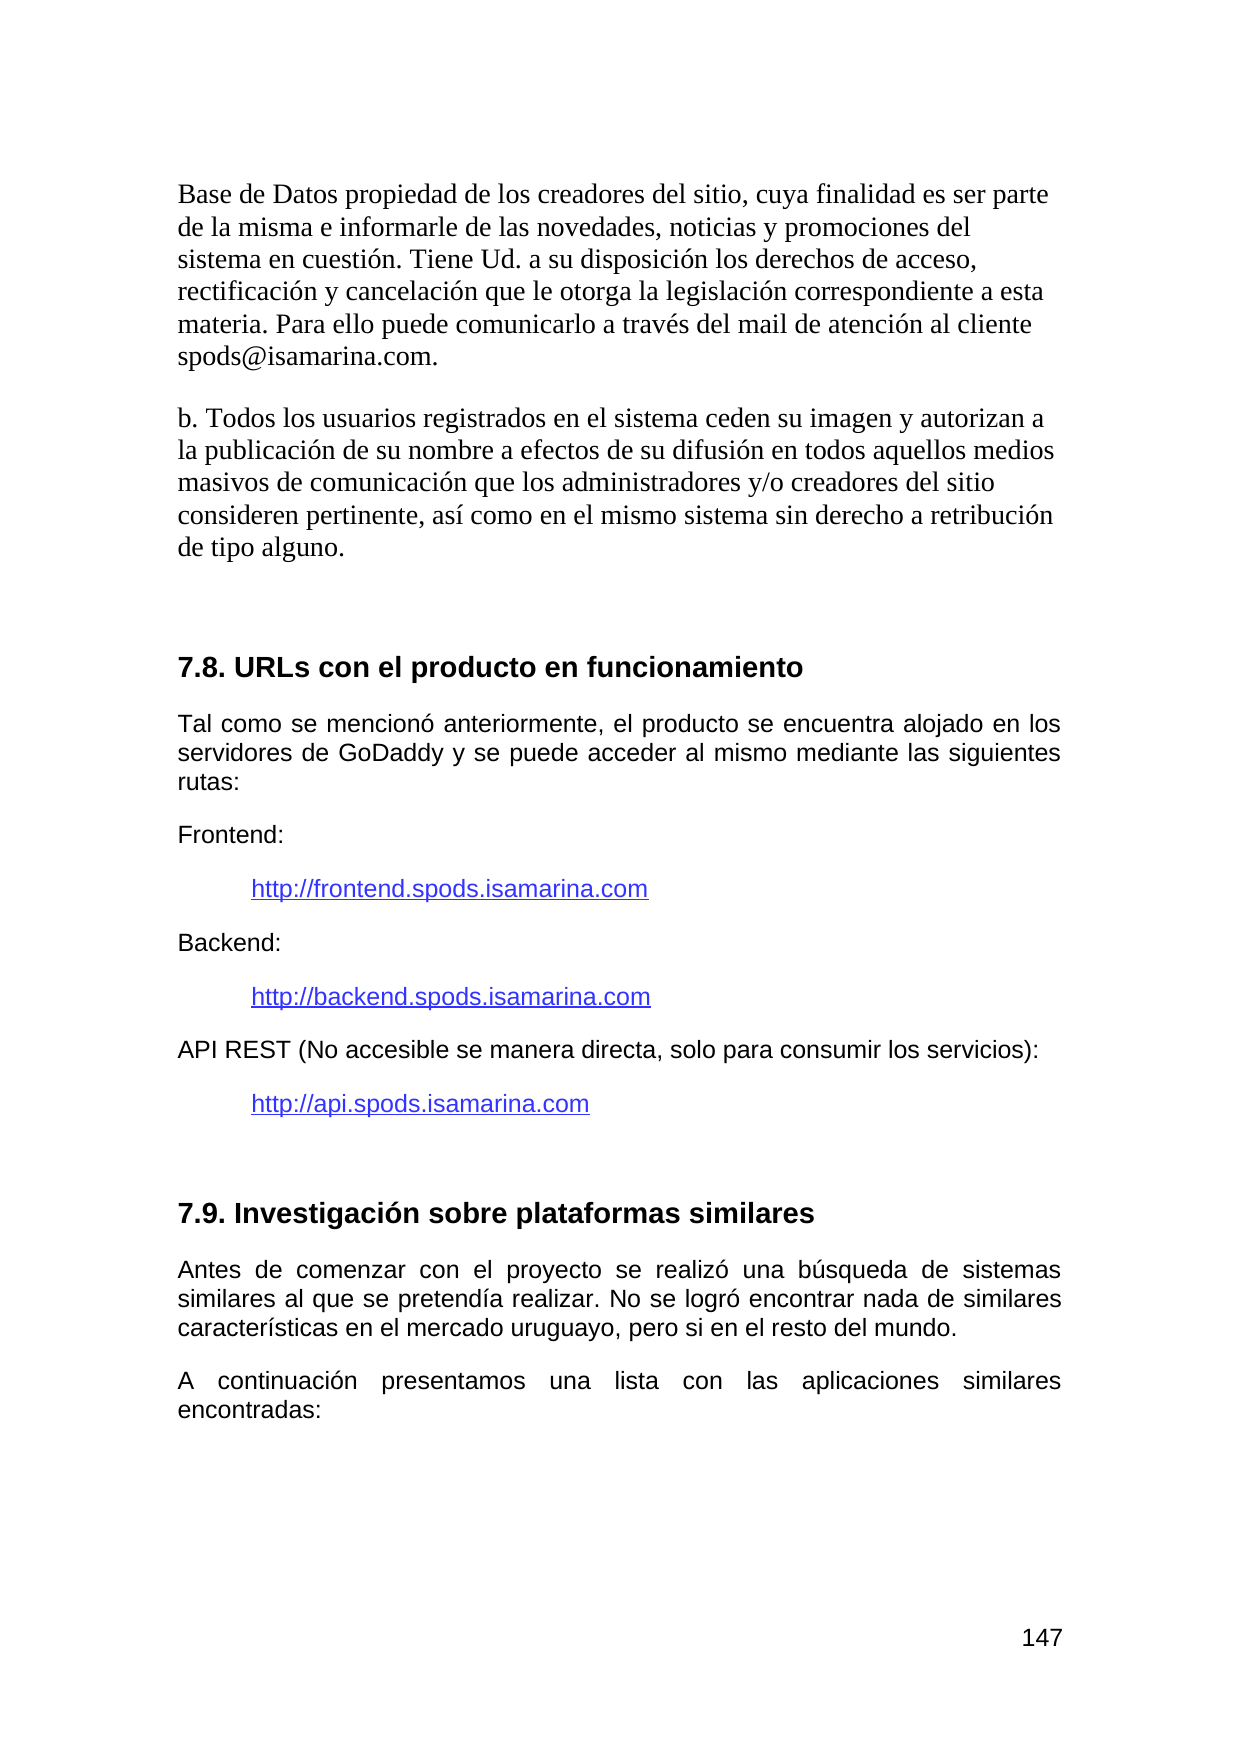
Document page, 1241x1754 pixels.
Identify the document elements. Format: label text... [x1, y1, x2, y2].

text Tal como se mencionó anteriormente, el producto se encuentra alojado en los servidores de GoDaddy y se puede acceder al mismo mediante las siguientes rutas: [177, 709, 1063, 795]
text 7.8. URLs con el producto en funcionamiento [177, 650, 1063, 684]
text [177, 177, 1063, 372]
text Frontend: [177, 820, 1063, 849]
text API REST (No accesible se manera directa, solo para consumir los servicios): [177, 1035, 1063, 1064]
text Antes de comenzar con el proyecto se realizó una búsqueda de sistemas similares al que se pretendía realizar. No se logró encontrar nada de similares características en el mercado uruguayo, pero si en el resto del mundo. [177, 1255, 1063, 1341]
text http://frontend.spods.isamarina.com [177, 874, 1063, 903]
text 7.9. Investigación sobre plataformas similares [177, 1196, 1063, 1230]
text b. Todos los usuarios registrados en el sistema ceden su imagen y autorizan a la publicación de su nombre a efectos de su difusión en todos aquellos medios masivos de comunicación que los administradores y/o creadores del sitio consideren pertinente, así como en el mismo sistema sin derecho a retribución de tipo alguno. [177, 401, 1063, 563]
text A continuación presentamos una lista con las aplicaciones similares encontradas: [177, 1366, 1063, 1424]
text http://backend.spods.isamarina.com [177, 981, 1063, 1010]
text Backend: [177, 928, 1063, 956]
text http://api.spods.isamarina.com [177, 1089, 1063, 1118]
